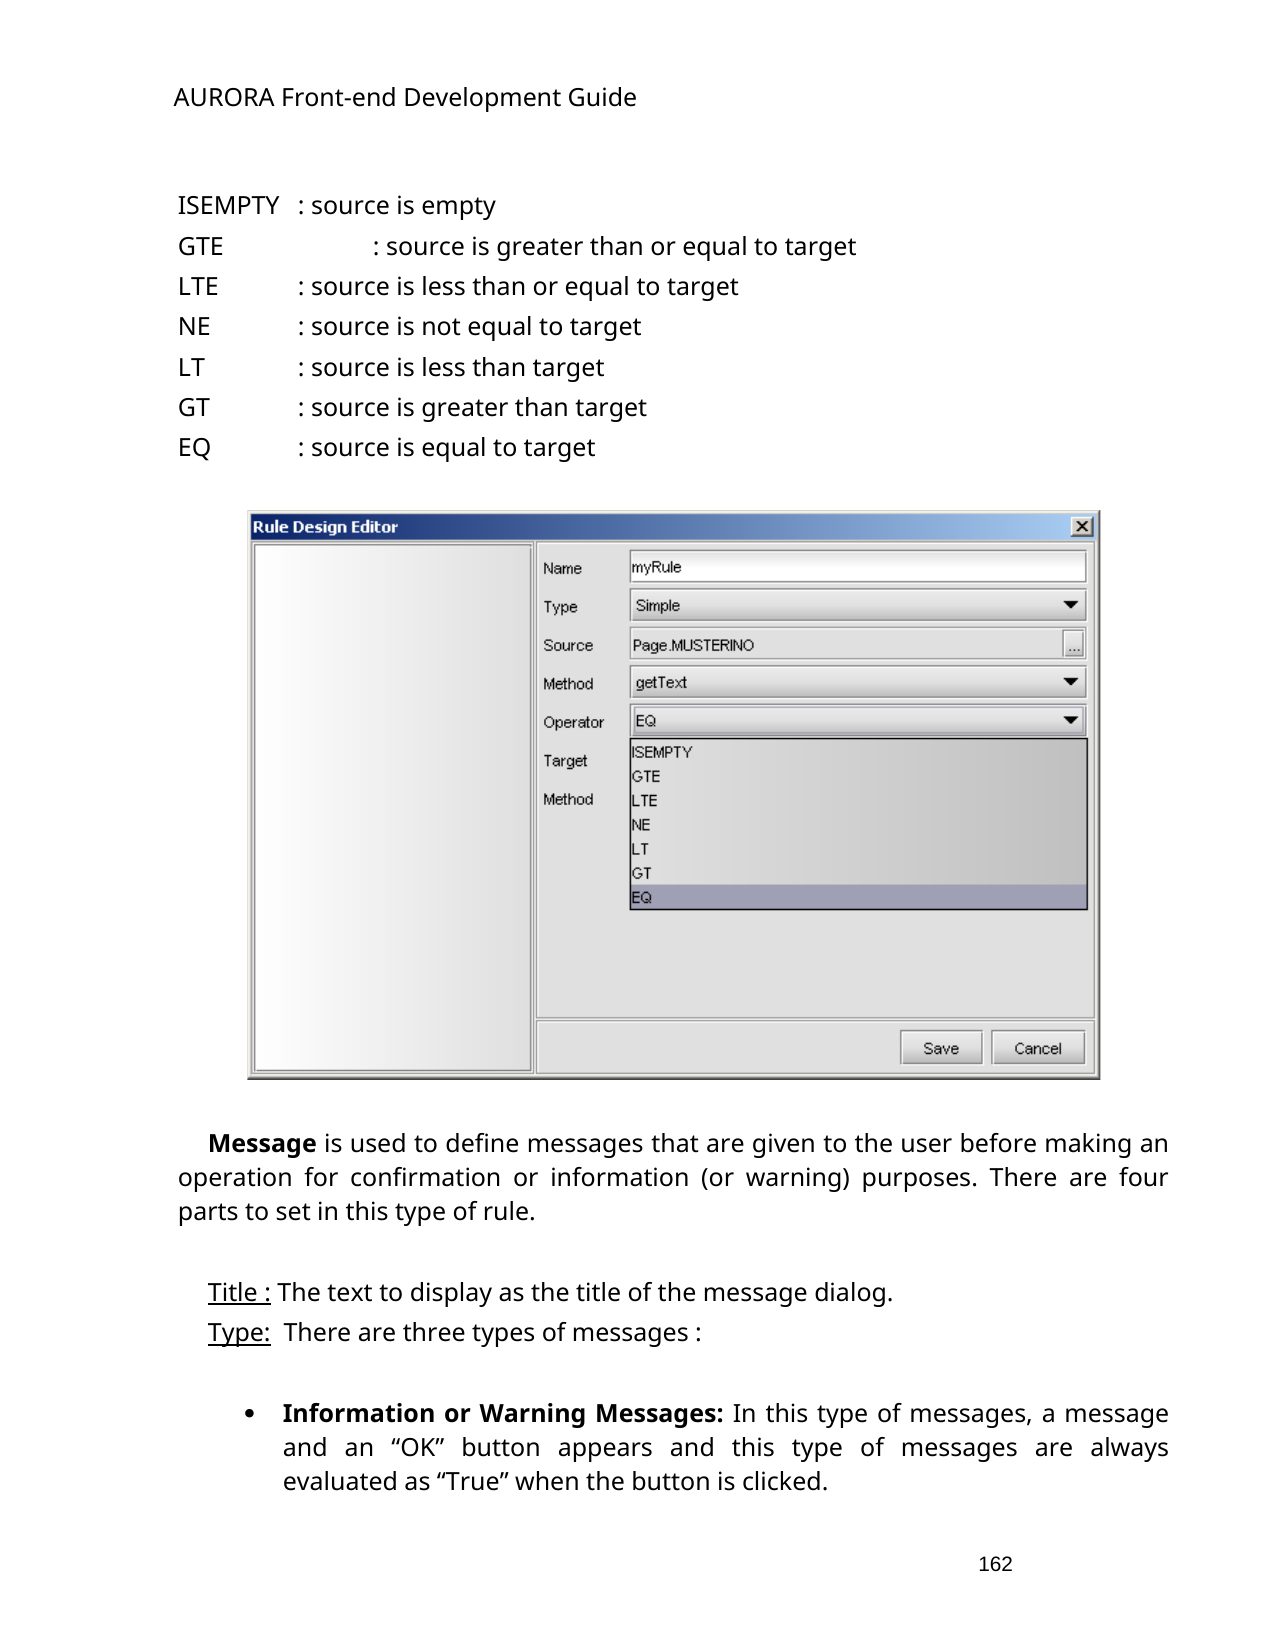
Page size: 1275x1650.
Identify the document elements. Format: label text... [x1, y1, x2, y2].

picture [247, 510, 1101, 1080]
text EQ : source is equal to target [148, 430, 1170, 464]
list Information or Warning Messages: In this type of messages, a message and an “OK” button appears and this type of messages are always evaluated as “True” when the button is clicked. [245, 1395, 1170, 1498]
text NE : source is not equal to target [148, 309, 1170, 343]
text Message is used to define messages that are given to the user before making an operation for confirmation or information (or warning) purposes. There are four parts to set in this type of rule. [178, 1126, 1170, 1228]
text LT : source is less than target [148, 349, 1170, 383]
text Type: There are three types of messages : [178, 1315, 1170, 1349]
text Title : The text to display as the title of the message dialog. [178, 1274, 1170, 1308]
text ISEMPTY : source is empty [148, 188, 1170, 222]
text LTE : source is less than or equal to target [148, 268, 1170, 303]
text GTE : source is greater than or equal to target [148, 228, 1170, 262]
text GT : source is greater than target [148, 389, 1170, 423]
